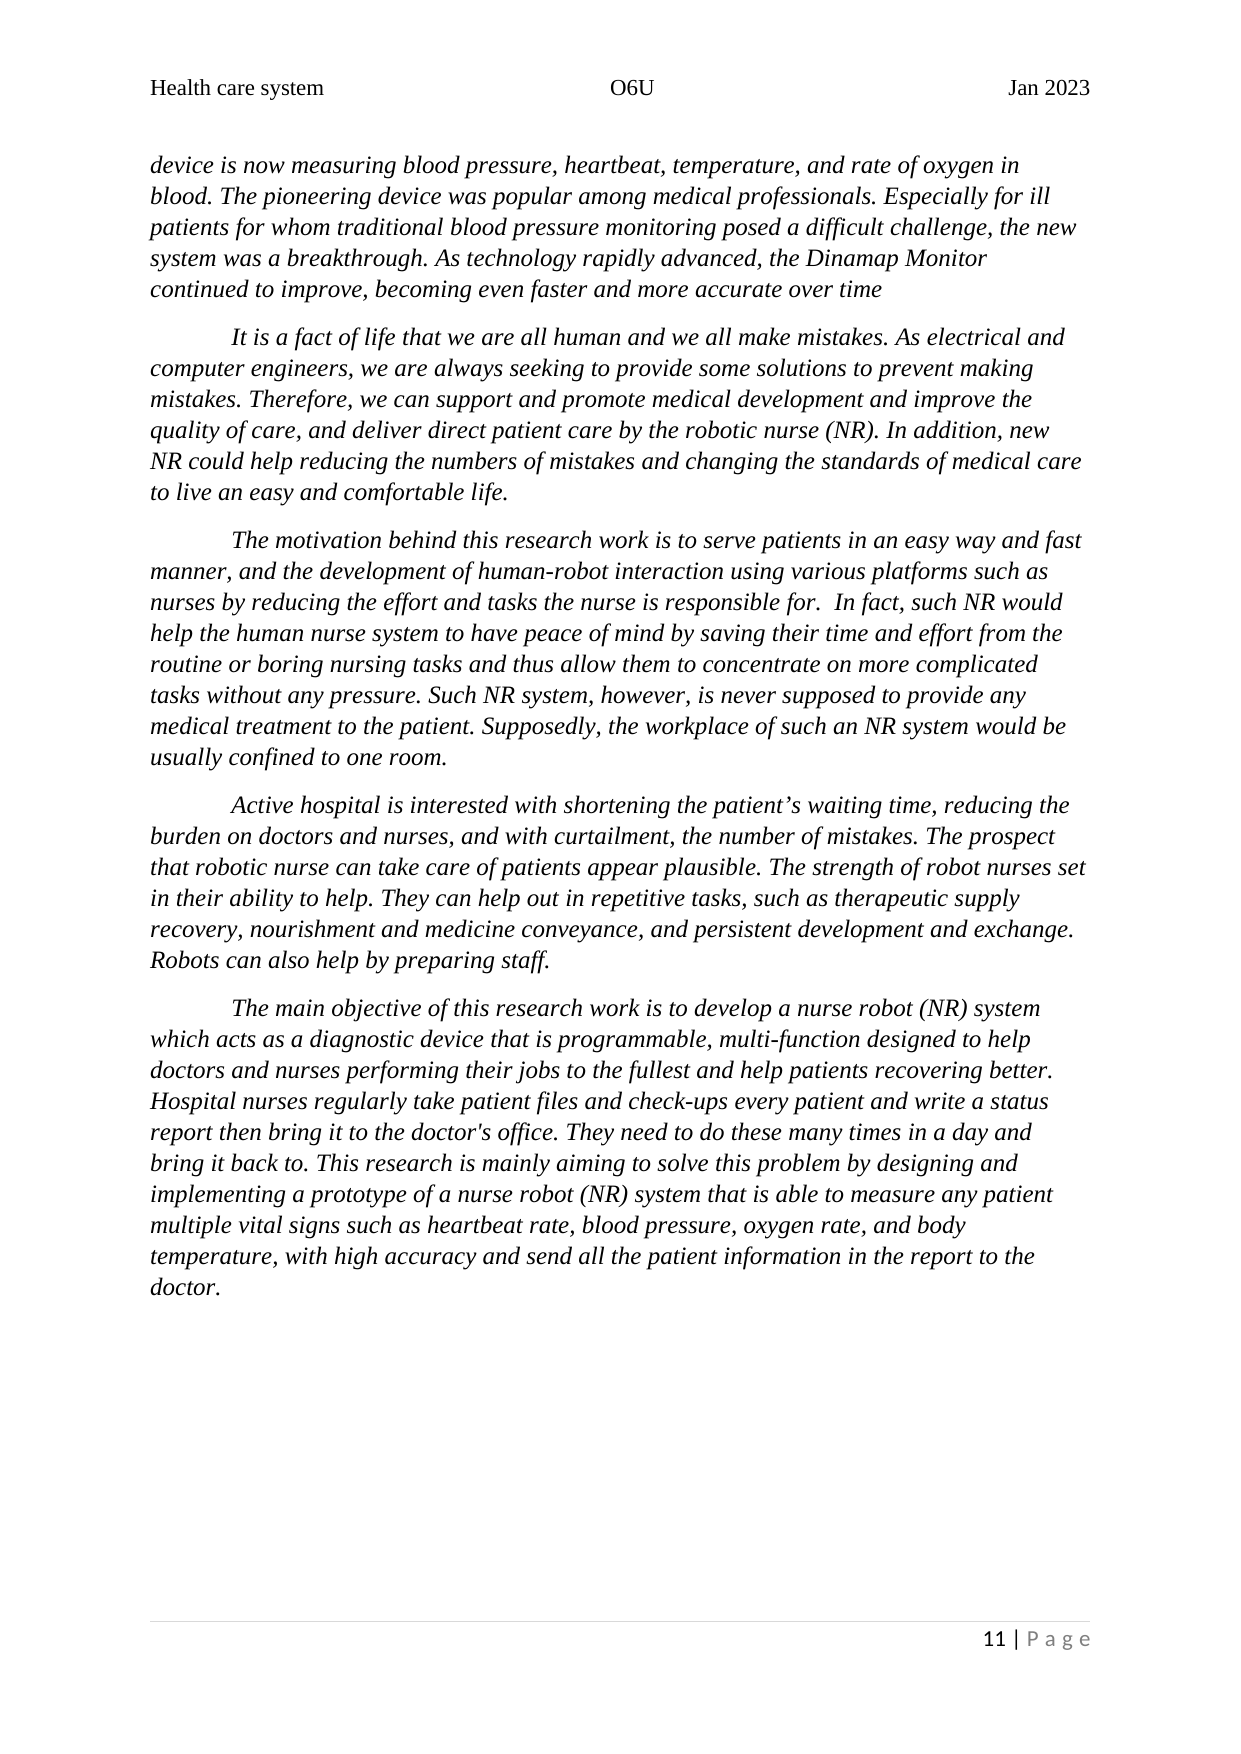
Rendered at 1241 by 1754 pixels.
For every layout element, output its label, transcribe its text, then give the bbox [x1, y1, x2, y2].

text The main objective of this research work is to develop a nurse robot (NR) system which acts as a diagnostic device that is programmable, multi-function designed to help doctors and nurses performing their jobs to the fullest and help patients recovering better. Hospital nurses regularly take patient files and check-ups every patient and write a status report then bring it to the doctor's office. They need to do these many times in a day and bring it back to. This research is mainly aiming to solve this problem by designing and implementing a prototype of a nurse robot (NR) system that is able to measure any patient multiple vital signs such as heartbeat rate, blood pressure, oxygen rate, and body temperature, with high accuracy and send all the patient information in the report to the doctor. [150, 993, 1090, 1301]
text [150, 150, 1090, 303]
text Active hospital is interested with shortening the patient’s waiting time, reducing the burden on doctors and nurses, and with curtailment, the number of mistakes. The prospect that robotic nurse can take care of patients appear plausible. The strength of robot nurses set in their ability to help. They can help out in repetitive tasks, such as therapeutic supply recovery, nourishment and medicine conveyance, and persistent development and exchange. Robots can also help by preparing staff. [150, 790, 1090, 974]
text It is a fact of life that we are all human and we all make mistakes. As electrical and computer engineers, we are always seeking to provide some solutions to prevent making mistakes. Therefore, we can support and promote medical development and improve the quality of care, and deliver direct patient care by the robotic nurse (NR). In addition, new NR could help reducing the numbers of mistakes and changing the standards of medical care to live an easy and comfortable life. [150, 322, 1090, 506]
text The motivation behind this research work is to serve patients in an easy way and fast manner, and the development of human-robot interaction using various platforms such as nurses by reducing the effort and tasks the nurse is responsible for. In fact, such NR would help the human nurse system to have peace of mind by saving their time and effort from the routine or boring nursing tasks and thus allow them to concentrate on more complicated tasks without any pressure. Such NR system, however, is never supposed to provide any medical treatment to the patient. Supposedly, the workplace of such an NR system would be usually confined to one room. [150, 525, 1090, 771]
